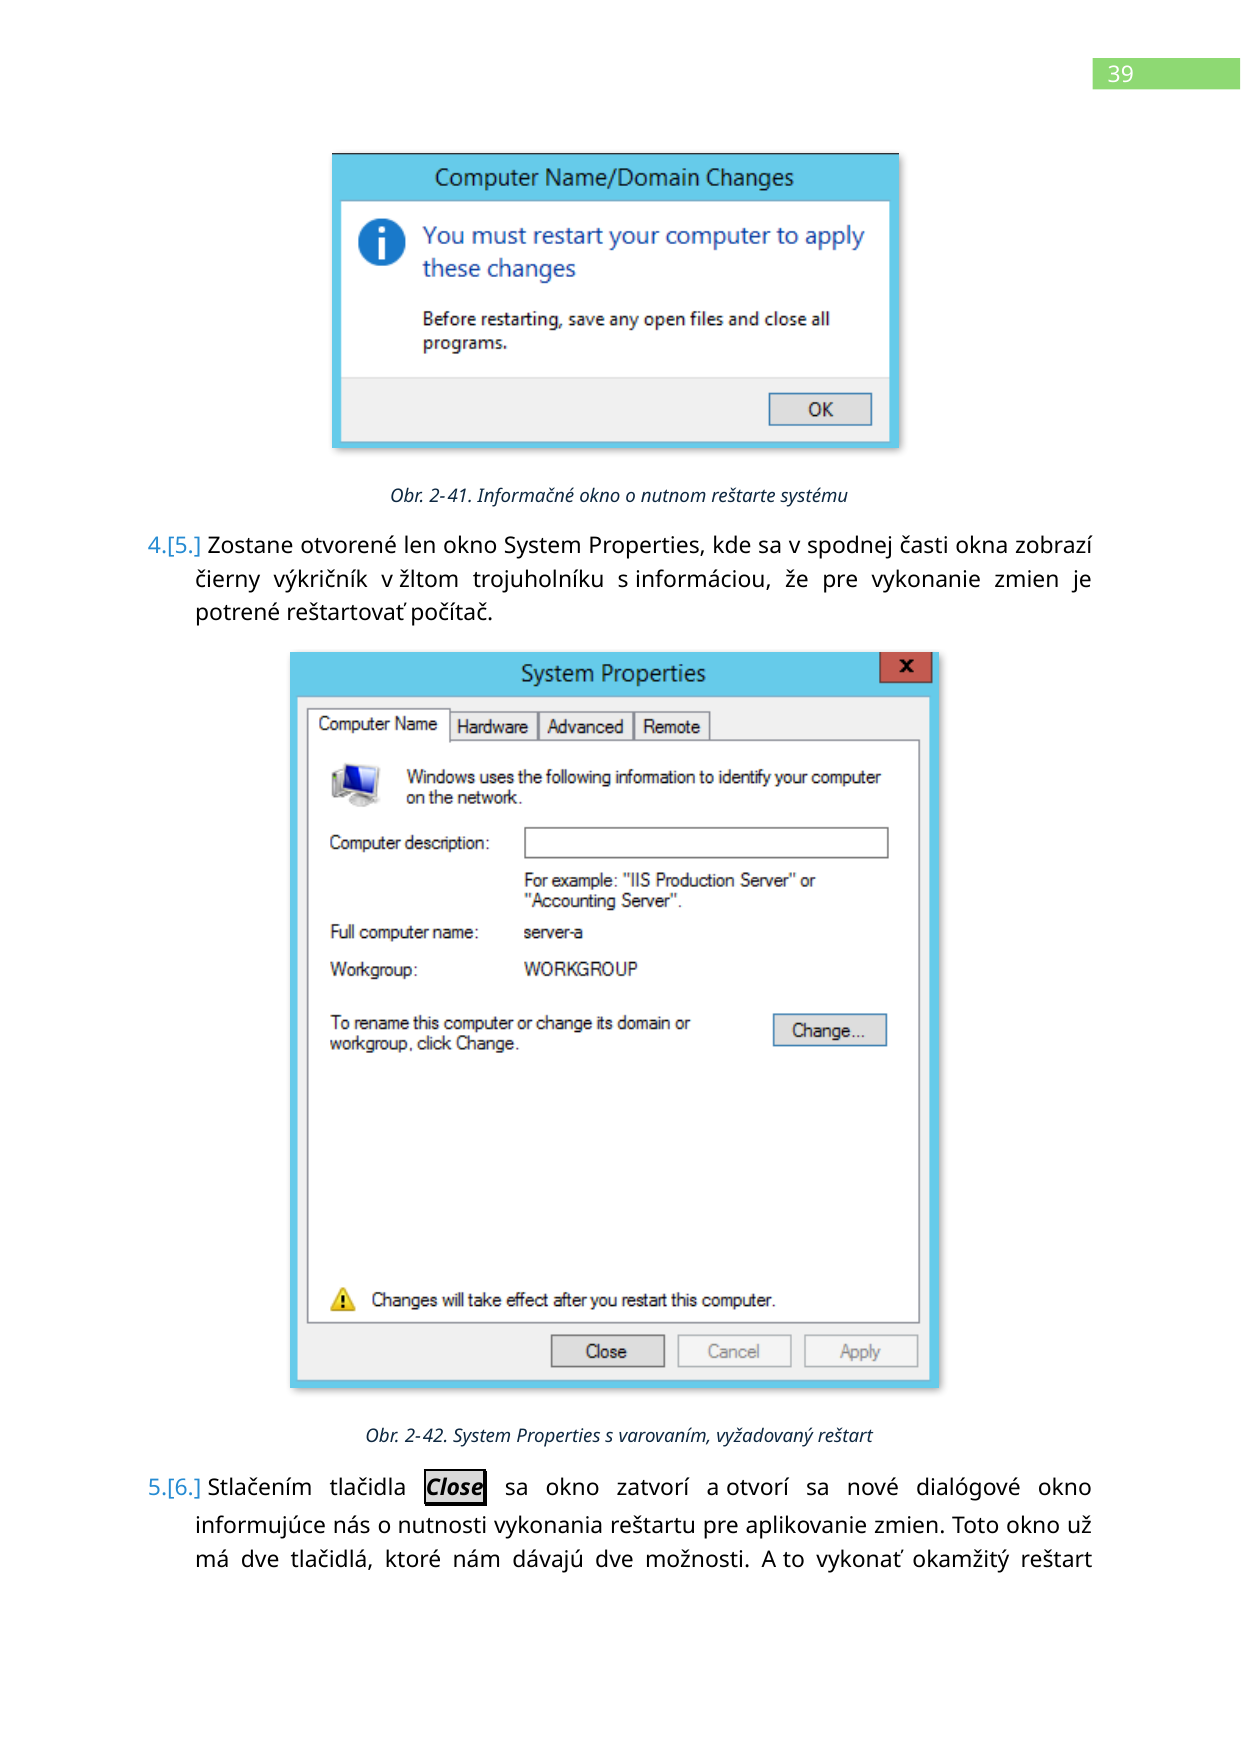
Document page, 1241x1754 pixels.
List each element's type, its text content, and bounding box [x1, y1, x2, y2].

list Zostane otvorené len okno System Properties, kde sa v spodnej časti okna zobrazí čierny výkričník v žltom trojuholníku s informáciou, že pre vykonanie zmien je potrené reštartovať počítač. [148, 529, 1093, 628]
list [148, 1469, 1093, 1574]
picture [332, 153, 899, 448]
picture [290, 652, 939, 1388]
